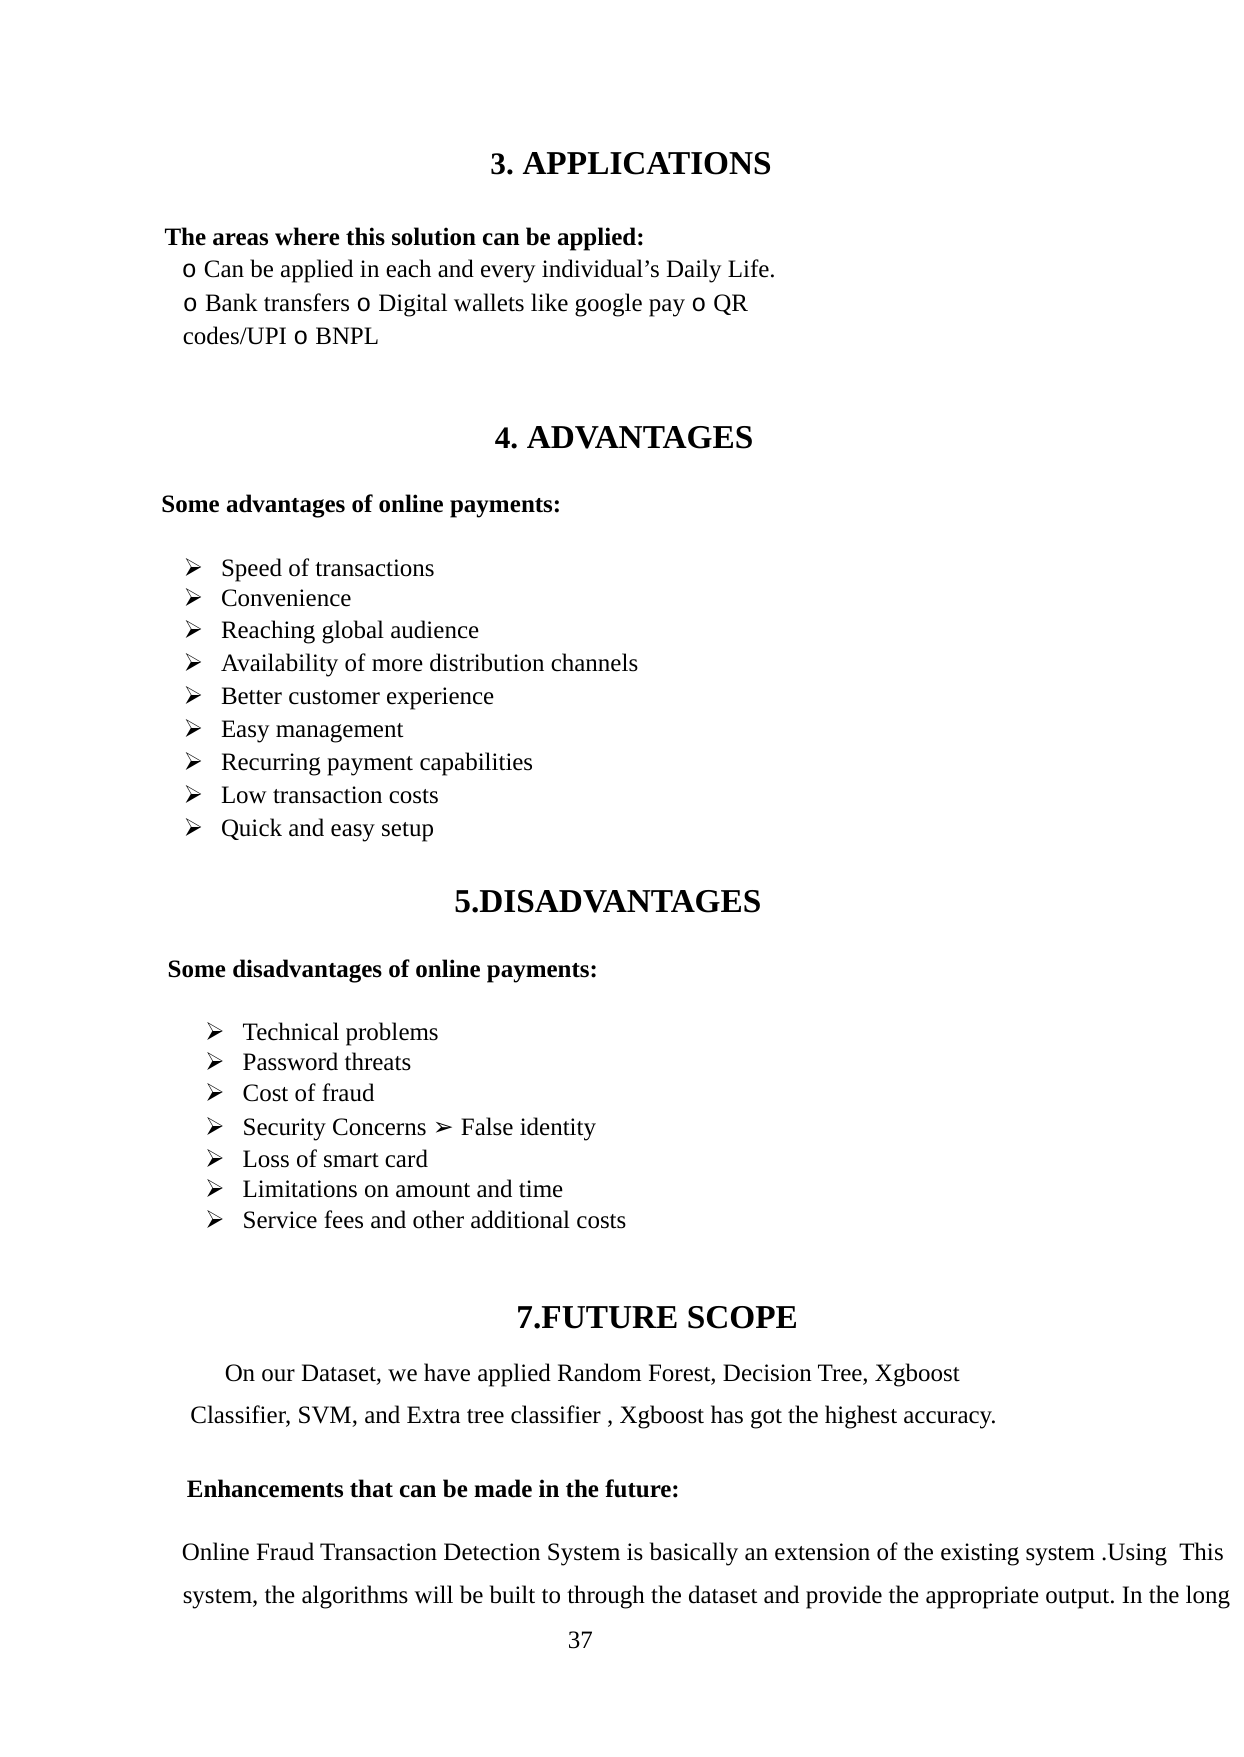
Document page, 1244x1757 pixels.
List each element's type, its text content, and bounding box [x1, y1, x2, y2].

list Security Concerns ➢ False identity [205, 1108, 1088, 1142]
list Quick and easy setup [183, 811, 1088, 842]
text Enhancements that can be made in the future: [187, 1474, 1239, 1503]
text On our Dataset, we have applied Random Forest, Decision Tree, Xgboost [224, 1358, 1088, 1386]
text The areas where this solution can be applied: [164, 222, 1239, 251]
text Classifier, SVM, and Extra tree classifier , Xgboost has got the highest accuracy. [190, 1400, 1088, 1429]
list Loss of smart card [205, 1144, 1088, 1173]
list Cost of fraud [205, 1078, 1088, 1106]
subtitle 3. APPLICATIONS [71, 143, 772, 181]
list Low transaction costs [183, 778, 1088, 809]
subtitle 7.FUTURE SCOPE [73, 1297, 1240, 1336]
list Availability of more distribution channels [183, 646, 1088, 677]
text Some disadvantages of online payments: [167, 954, 1239, 983]
list Technical problems [205, 1017, 1088, 1046]
list Recurring payment capabilities [183, 745, 1088, 776]
subtitle 5.DISADVANTAGES [71, 881, 761, 920]
list Easy management [183, 712, 1088, 743]
list Reaching global audience [183, 613, 1088, 644]
list Limitations on amount and time [205, 1174, 1088, 1203]
list Speed of transactions [183, 553, 1088, 581]
list Convenience [183, 583, 1088, 612]
list Password threats [205, 1047, 1088, 1076]
text o Can be applied in each and every individual’s Daily Life. o Bank transfers o Digital wallets like google pay o QR codes/UPI o BNPL [182, 254, 794, 352]
text Some advantages of online payments: [161, 489, 1239, 518]
list Better customer experience [183, 679, 1088, 710]
list Service fees and other additional costs [205, 1205, 1088, 1234]
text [182, 1537, 1241, 1609]
subtitle 4. ADVANTAGES [71, 417, 753, 456]
